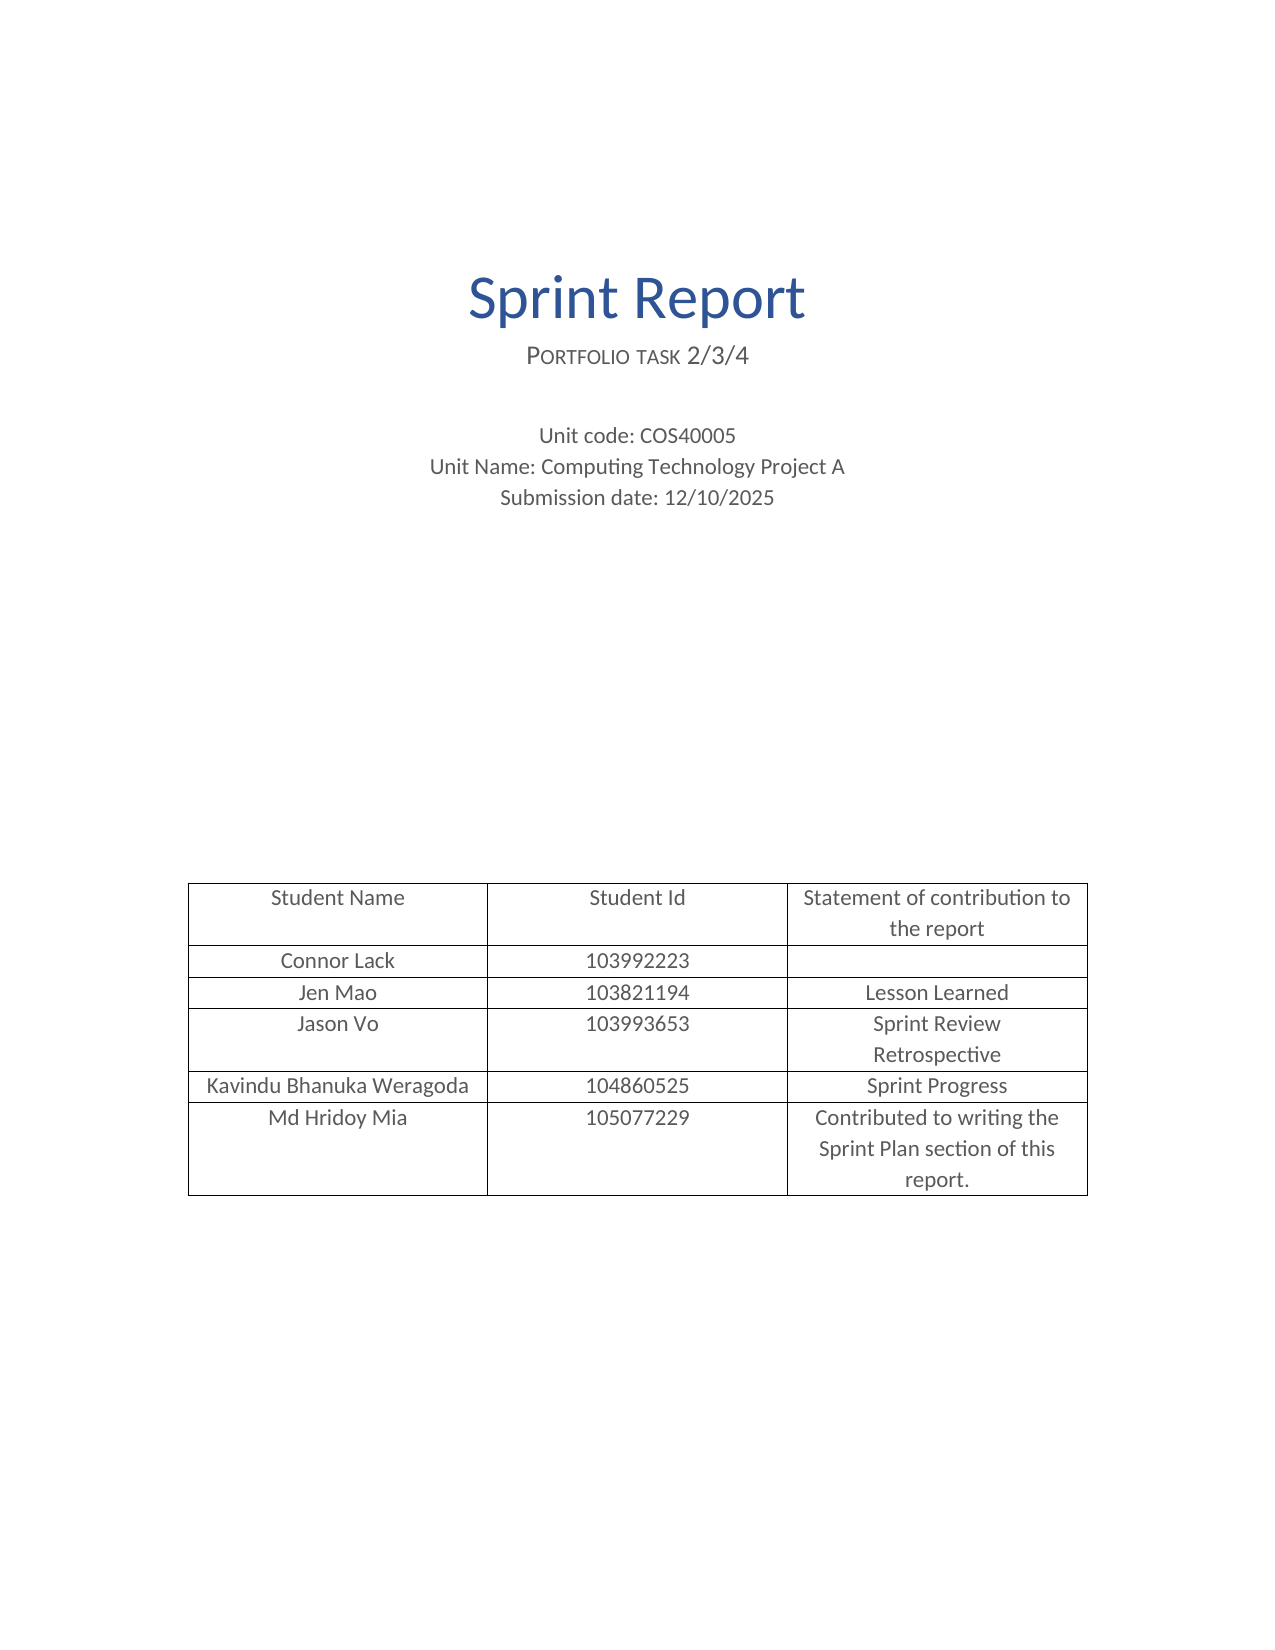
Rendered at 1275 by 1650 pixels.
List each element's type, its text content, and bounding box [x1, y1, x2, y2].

title Sprint Report [187, 258, 1087, 334]
table_cell Sprint Progress [788, 1072, 1087, 1102]
table_cell Md Hridoy Mia [189, 1103, 487, 1195]
table_cell Jason Vo [189, 1009, 487, 1071]
table_cell 104860525 [488, 1072, 787, 1102]
subtitle Portfolio task 2/3/4 [187, 338, 1087, 372]
table_cell Lesson Learned [788, 978, 1087, 1008]
table_cell Contributed to writing the Sprint Plan section of this report. [788, 1103, 1087, 1195]
text Unit Name: Computing Technology Project A [187, 452, 1087, 480]
table_header Student Name [189, 884, 487, 945]
table_header Student Id [488, 884, 787, 945]
table_cell Kavindu Bhanuka Weragoda [189, 1072, 487, 1102]
table_cell 103992223 [488, 946, 787, 977]
text Submission date: 12/10/2025 [187, 483, 1087, 511]
table_cell 105077229 [488, 1103, 787, 1195]
table_cell 103993653 [488, 1009, 787, 1071]
table_cell Connor Lack [189, 946, 487, 977]
table_cell Sprint Review Retrospective [788, 1009, 1087, 1071]
table_header Statement of contribution to the report [788, 884, 1087, 945]
table_cell Jen Mao [189, 978, 487, 1008]
table_cell 103821194 [488, 978, 787, 1008]
text Unit code: COS40005 [187, 422, 1087, 449]
table_cell [788, 946, 1087, 977]
